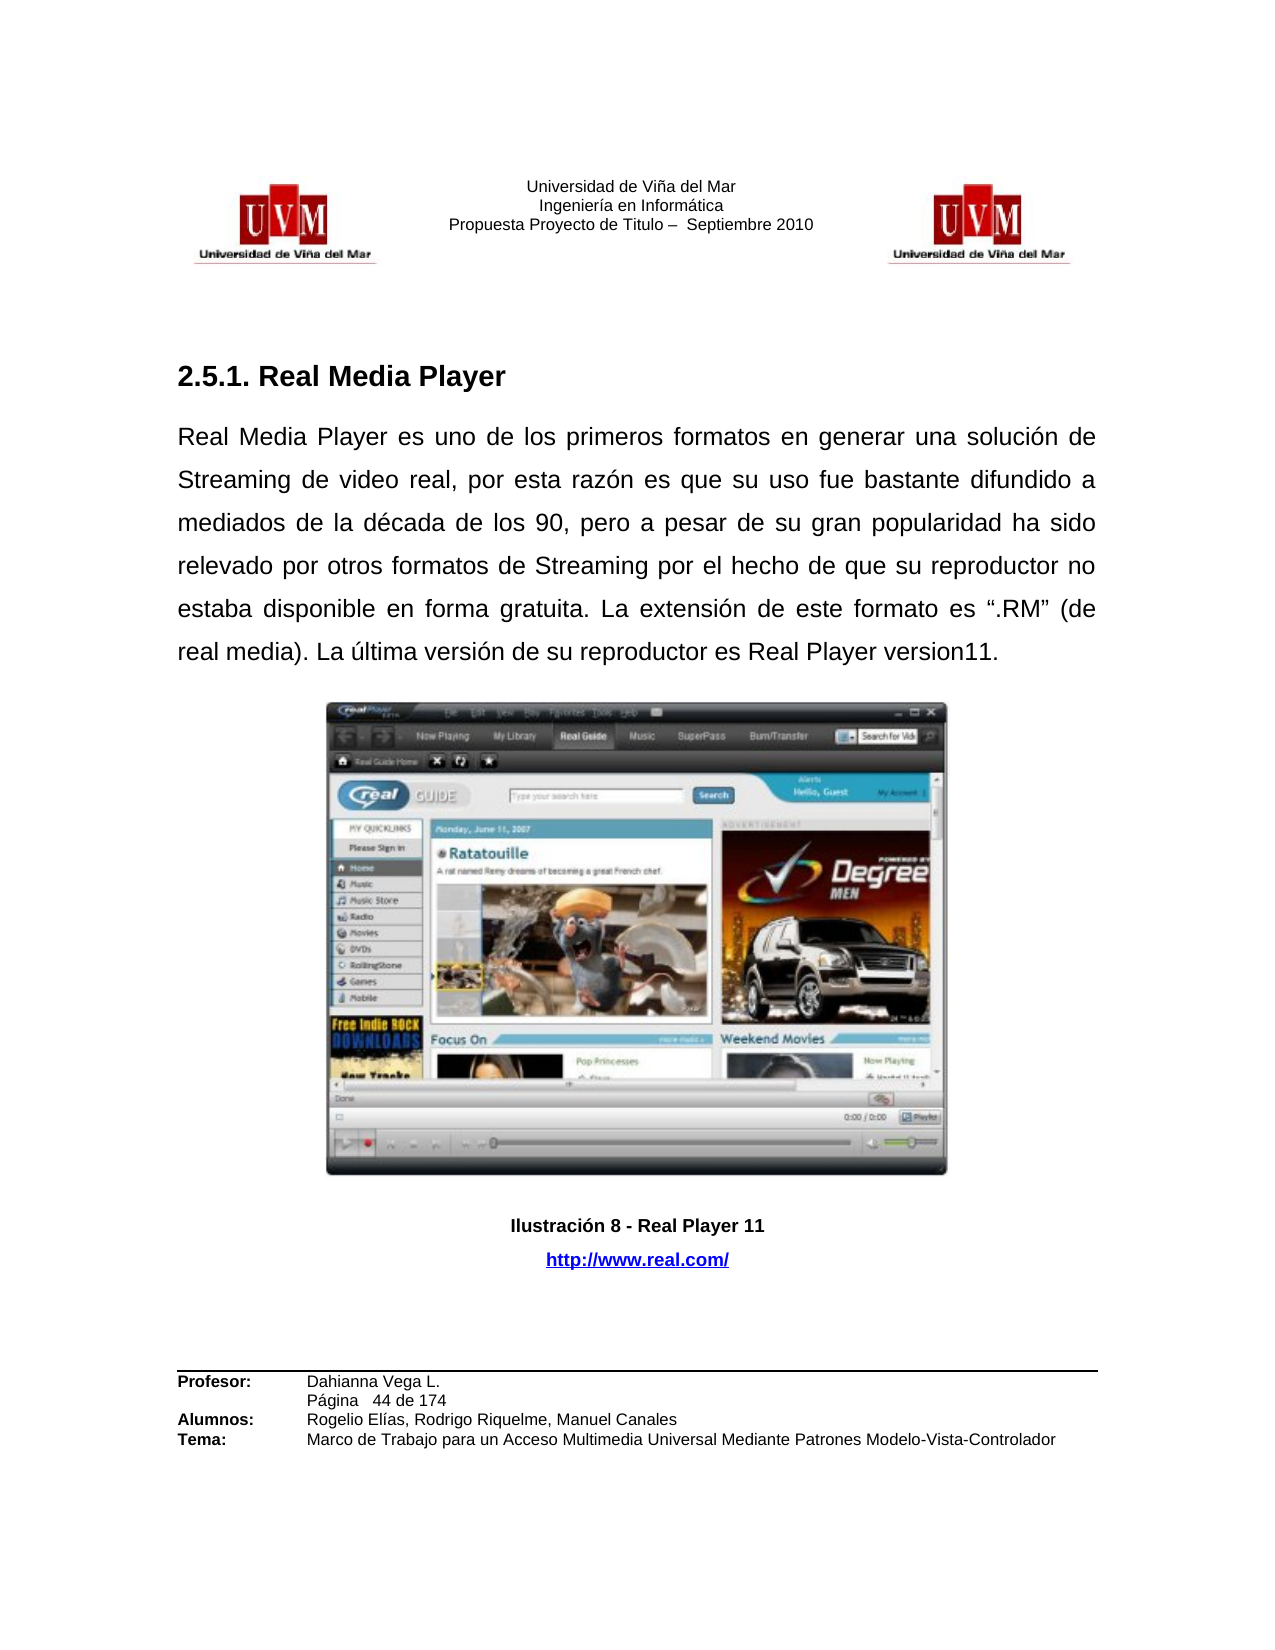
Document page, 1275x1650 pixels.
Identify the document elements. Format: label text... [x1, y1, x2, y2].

picture [325, 701, 951, 1180]
text http://www.real.com/ [177, 1249, 1098, 1270]
picture [177, 176, 390, 267]
picture [871, 176, 1084, 267]
subtitle 2.5.1. Real Media Player [177, 359, 1098, 392]
text Ilustración 8 - Real Player 11 [177, 1214, 1098, 1236]
text Real Media Player es uno de los primeros formatos en generar una solución de Streaming de video real, por esta razón es que su uso fue bastante difundido a mediados de la década de los 90, pero a pesar de su gran popularidad ha sido relevado por otros formatos de Streaming por el hecho de que su reproductor no estaba disponible en forma gratuita. La extensión de este formato es “.RM” (de real media). La última versión de su reproductor es Real Player version11. [177, 422, 1098, 666]
